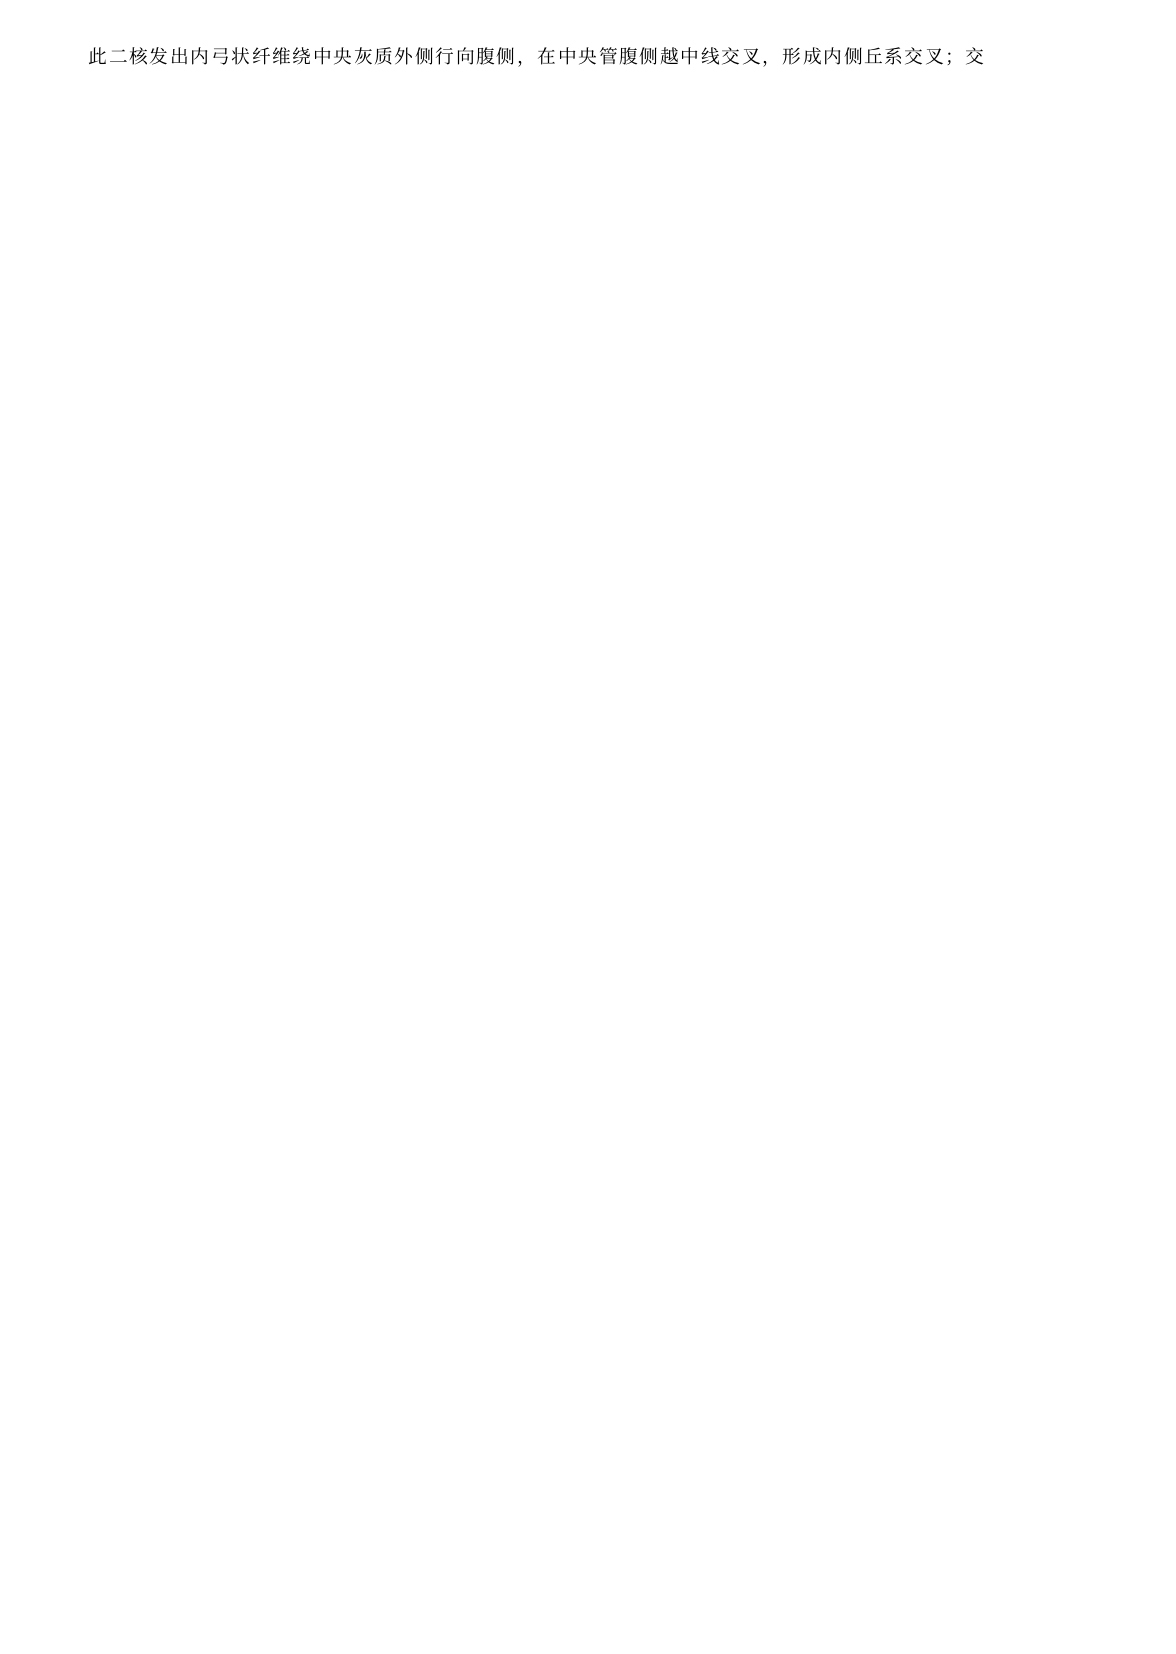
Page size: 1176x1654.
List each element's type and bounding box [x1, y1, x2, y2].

text [88, 42, 993, 69]
